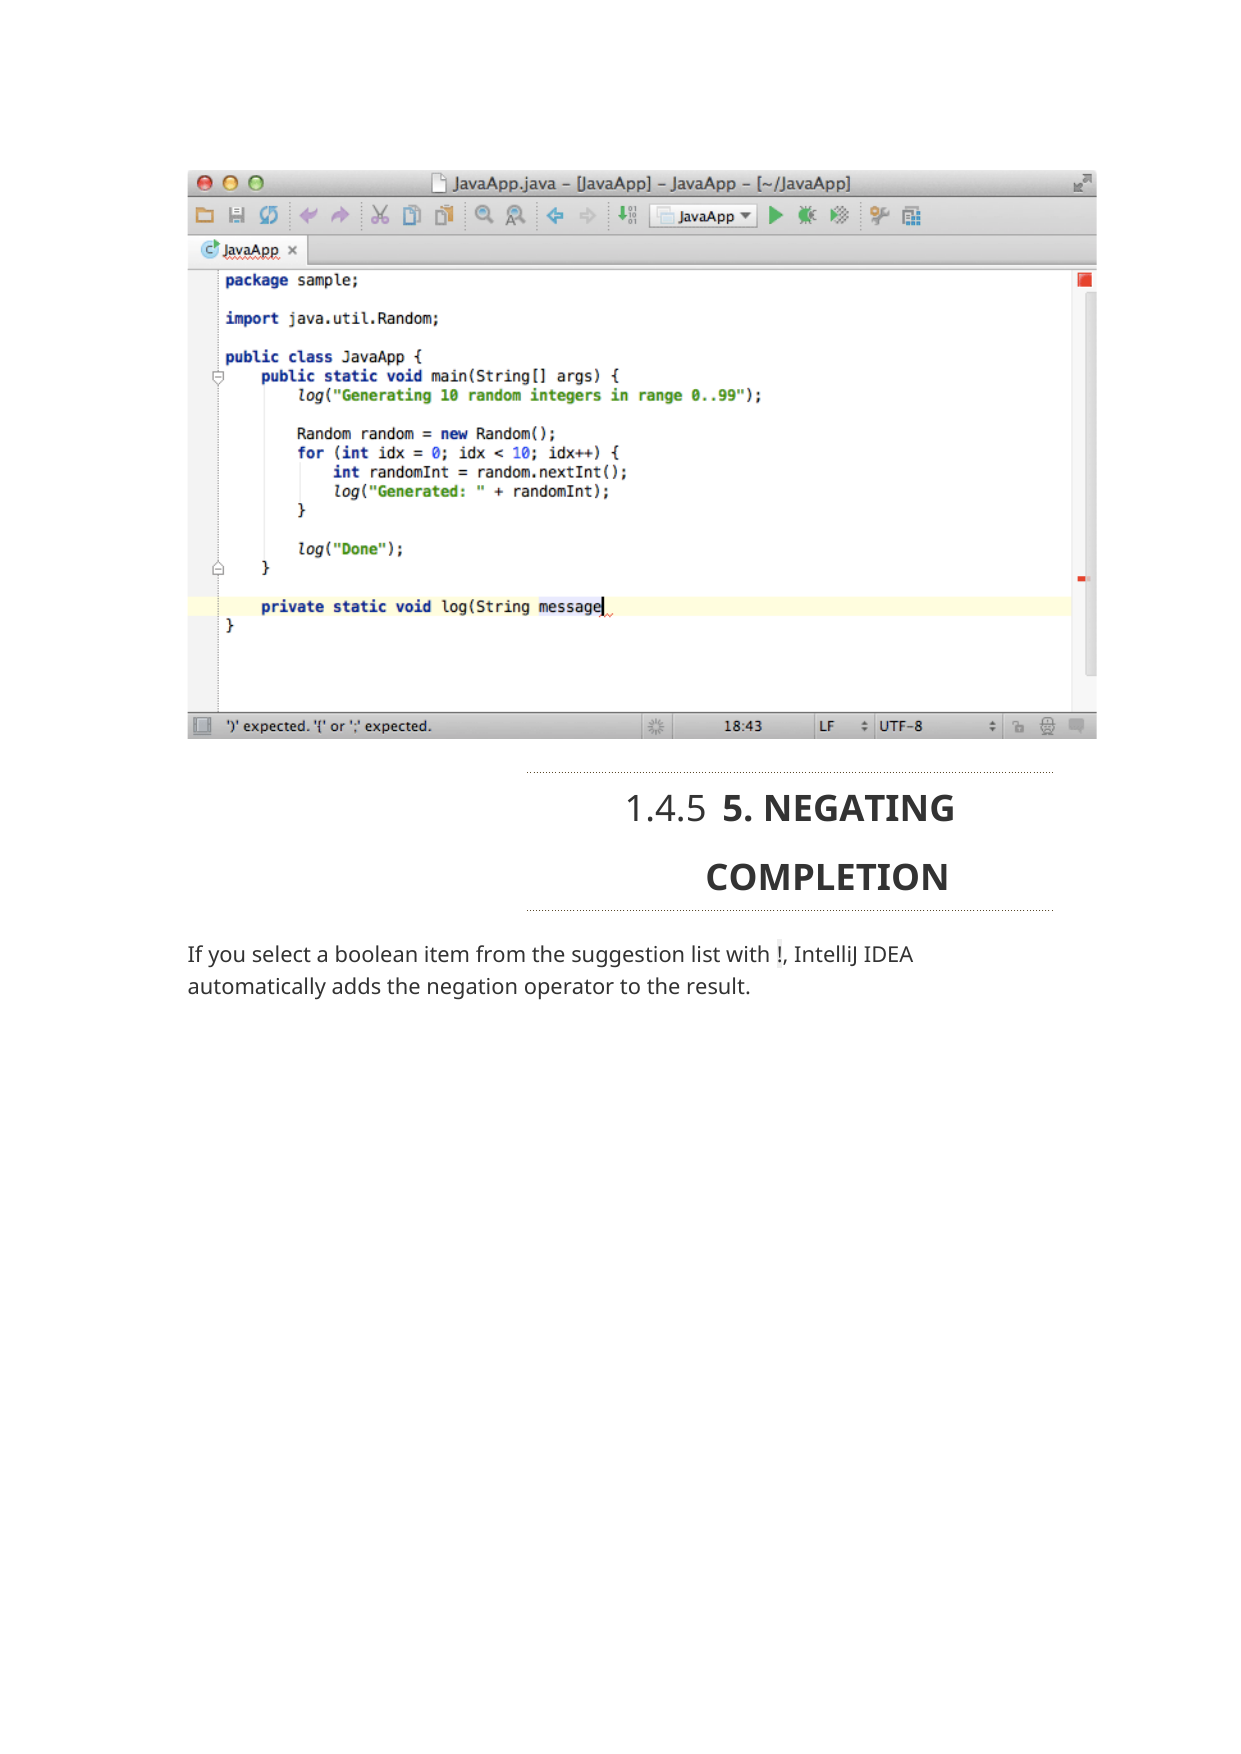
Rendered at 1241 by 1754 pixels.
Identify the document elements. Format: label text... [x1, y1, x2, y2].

picture [187, 170, 1097, 739]
subtitle 5. Negating completion [527, 772, 1053, 911]
text If you select a boolean item from the suggestion list with !, IntelliJ IDEA automatically adds the negation operator to the result. [187, 937, 1053, 1002]
